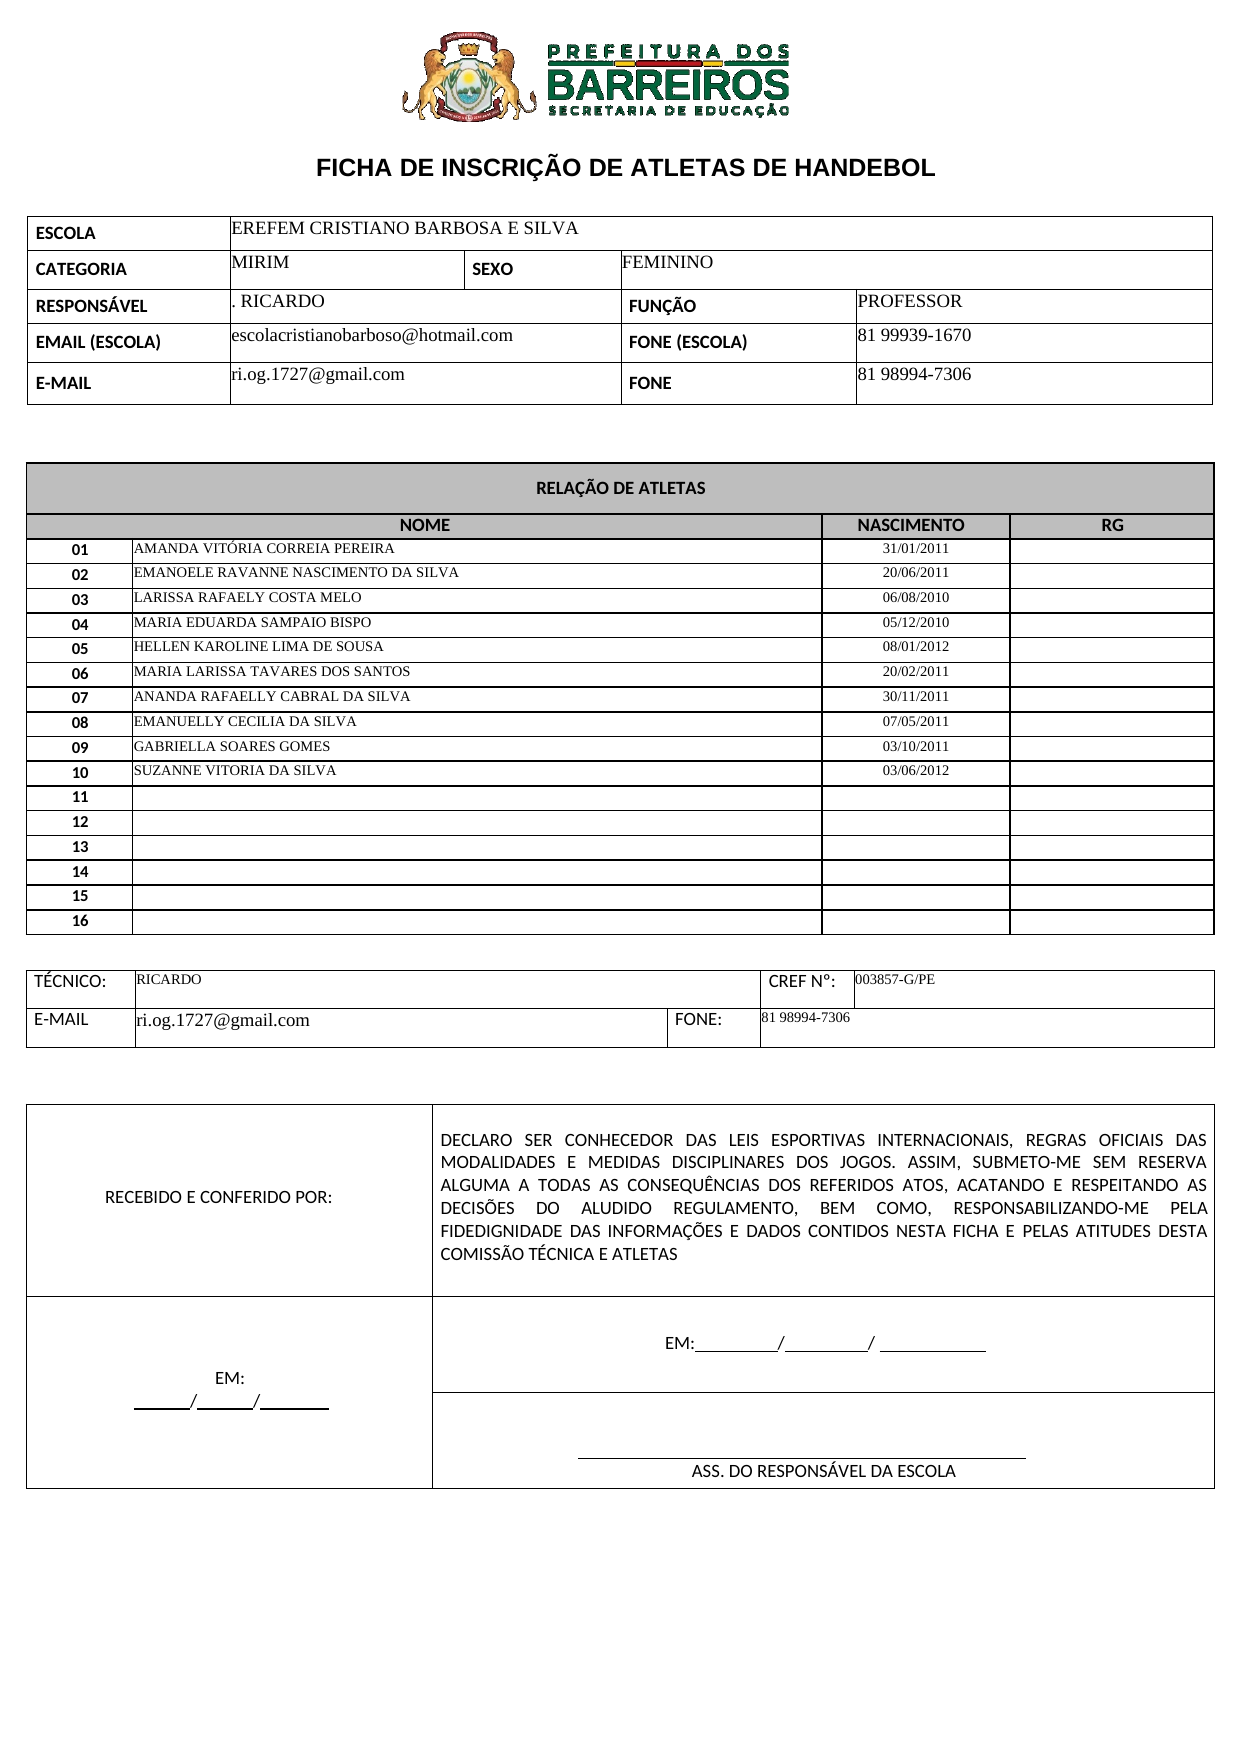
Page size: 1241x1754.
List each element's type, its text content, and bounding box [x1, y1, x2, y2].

table_header ESCOLA [28, 217, 230, 250]
table_cell 07/05/2011 [823, 713, 1009, 736]
table_cell 14 [27, 861, 132, 884]
table_cell MARIA LARISSA TAVARES DOS SANTOS [133, 663, 821, 686]
table_cell ASS. DO RESPONSÁVEL DA ESCOLA [433, 1393, 1214, 1487]
table_header CREF Nº: [761, 971, 854, 1008]
table_cell 16 [27, 911, 132, 934]
table_cell [1011, 811, 1213, 834]
table_cell [823, 836, 1009, 859]
table_cell GABRIELLA SOARES GOMES [133, 737, 821, 760]
table_cell 12 [27, 811, 132, 834]
table_cell FEMININO [622, 251, 1212, 289]
table_cell EMANUELLY CECILIA DA SILVA [133, 713, 821, 736]
table_cell 03/06/2012 [823, 762, 1009, 785]
table_cell SEXO [465, 251, 621, 289]
table_cell [1011, 886, 1213, 909]
table_cell 01 [27, 540, 132, 563]
table_cell ANANDA RAFAELLY CABRAL DA SILVA [133, 688, 821, 711]
table_cell [1011, 638, 1213, 661]
table_cell 03 [27, 589, 132, 612]
table_cell SUZANNE VITORIA DA SILVA [133, 762, 821, 785]
table_cell [1011, 589, 1213, 612]
table_cell [1011, 713, 1213, 736]
table_cell CATEGORIA [28, 251, 230, 289]
table_cell [1011, 787, 1213, 810]
table_cell [823, 787, 1009, 810]
table_header RECEBIDO E CONFERIDO POR: [27, 1105, 432, 1296]
table_cell EMAIL (ESCOLA) [28, 324, 230, 362]
table_cell 11 [27, 787, 132, 810]
table_cell ri.og.1727@gmail.com [231, 363, 621, 404]
table_cell 08 [27, 713, 132, 736]
table_cell MARIA EDUARDA SAMPAIO BISPO [133, 614, 821, 637]
table_cell EMANOELE RAVANNE NASCIMENTO DA SILVA [133, 564, 821, 587]
table_cell RG [1011, 515, 1213, 538]
table_cell HELLEN KAROLINE LIMA DE SOUSA [133, 638, 821, 661]
table_header RICARDO [136, 971, 760, 1008]
table_cell [133, 787, 821, 810]
table_cell LARISSA RAFAELY COSTA MELO [133, 589, 821, 612]
table_header RELAÇÃO DE ATLETAS [27, 464, 1213, 513]
table_cell 05/12/2010 [823, 614, 1009, 637]
table_cell E-MAIL [28, 363, 230, 404]
table_cell NOME [27, 515, 821, 538]
table_cell [823, 861, 1009, 884]
table_cell FONE: [668, 1009, 760, 1047]
table_cell 13 [27, 836, 132, 859]
table_cell [823, 911, 1009, 934]
table_cell [1011, 614, 1213, 637]
table_cell [823, 811, 1009, 834]
table_cell [1011, 836, 1213, 859]
table_cell [133, 811, 821, 834]
table_header DECLARO SER CONHECEDOR DAS LEIS ESPORTIVAS INTERNACIONAIS, REGRAS OFICIAIS DAS MODALIDADES E MEDIDAS DISCIPLINARES DOS JOGOS. ASSIM, SUBMETO-ME SEM RESERVA ALGUMA A TODAS AS CONSEQUÊNCIAS DOS REFERIDOS ATOS, ACATANDO E RESPEITANDO AS DECISÕES DO ALUDIDO REGULAMENTO, BEM COMO, RESPONSABILIZANDO-ME PELA FIDEDIGNIDADE DAS INFORMAÇÕES E DADOS CONTIDOS NESTA FICHA E PELAS ATITUDES DESTA COMISSÃO TÉCNICA E ATLETAS [433, 1105, 1214, 1296]
table_cell EM: / / [27, 1297, 432, 1487]
table_cell 31/01/2011 [823, 540, 1009, 563]
table_cell NASCIMENTO [823, 515, 1009, 538]
table_cell MIRIM [231, 251, 464, 289]
table_cell E-MAIL [27, 1009, 135, 1047]
table_cell PROFESSOR [857, 290, 1212, 323]
table_cell 81 99939-1670 [857, 324, 1212, 362]
table_cell 81 98994-7306 [761, 1009, 1214, 1047]
table_cell [133, 911, 821, 934]
table_cell [133, 886, 821, 909]
table_cell FONE [622, 363, 856, 404]
table_cell 81 98994-7306 [857, 363, 1212, 404]
table_cell 30/11/2011 [823, 688, 1009, 711]
table_cell AMANDA VITÓRIA CORREIA PEREIRA [133, 540, 821, 563]
table_header EREFEM CRISTIANO BARBOSA E SILVA [231, 217, 1212, 250]
table_cell 15 [27, 886, 132, 909]
table_cell FUNÇÃO [622, 290, 856, 323]
table_cell 05 [27, 638, 132, 661]
table_cell 10 [27, 762, 132, 785]
table_cell [1011, 911, 1213, 934]
table_cell [1011, 737, 1213, 760]
table_cell 06 [27, 663, 132, 686]
table_cell [823, 886, 1009, 909]
table_cell [1011, 564, 1213, 587]
table_cell [133, 861, 821, 884]
table_cell . RICARDO [231, 290, 621, 323]
table_cell [133, 836, 821, 859]
table_cell FONE (ESCOLA) [622, 324, 856, 362]
table_cell 08/01/2012 [823, 638, 1009, 661]
table_cell 02 [27, 564, 132, 587]
table_cell 20/06/2011 [823, 564, 1009, 587]
table_cell [1011, 762, 1213, 785]
table_header 003857-G/PE [855, 971, 1214, 1008]
table_cell 03/10/2011 [823, 737, 1009, 760]
table_cell [1011, 540, 1213, 563]
table_header TÉCNICO: [27, 971, 135, 1008]
table_cell RESPONSÁVEL [28, 290, 230, 323]
text FICHA DE INSCRIÇÃO DE ATLETAS DE HANDEBOL [177, 153, 1063, 182]
picture [402, 32, 789, 122]
table_cell EM: / / [433, 1297, 1214, 1392]
table_cell [1011, 688, 1213, 711]
table_cell [1011, 663, 1213, 686]
table_cell 09 [27, 737, 132, 760]
table_cell escolacristianobarboso@hotmail.com [231, 324, 621, 362]
table_cell ri.og.1727@gmail.com [136, 1009, 667, 1047]
table_cell [1011, 861, 1213, 884]
table_cell 20/02/2011 [823, 663, 1009, 686]
table_cell 06/08/2010 [823, 589, 1009, 612]
table_cell 04 [27, 614, 132, 637]
table_cell 07 [27, 688, 132, 711]
